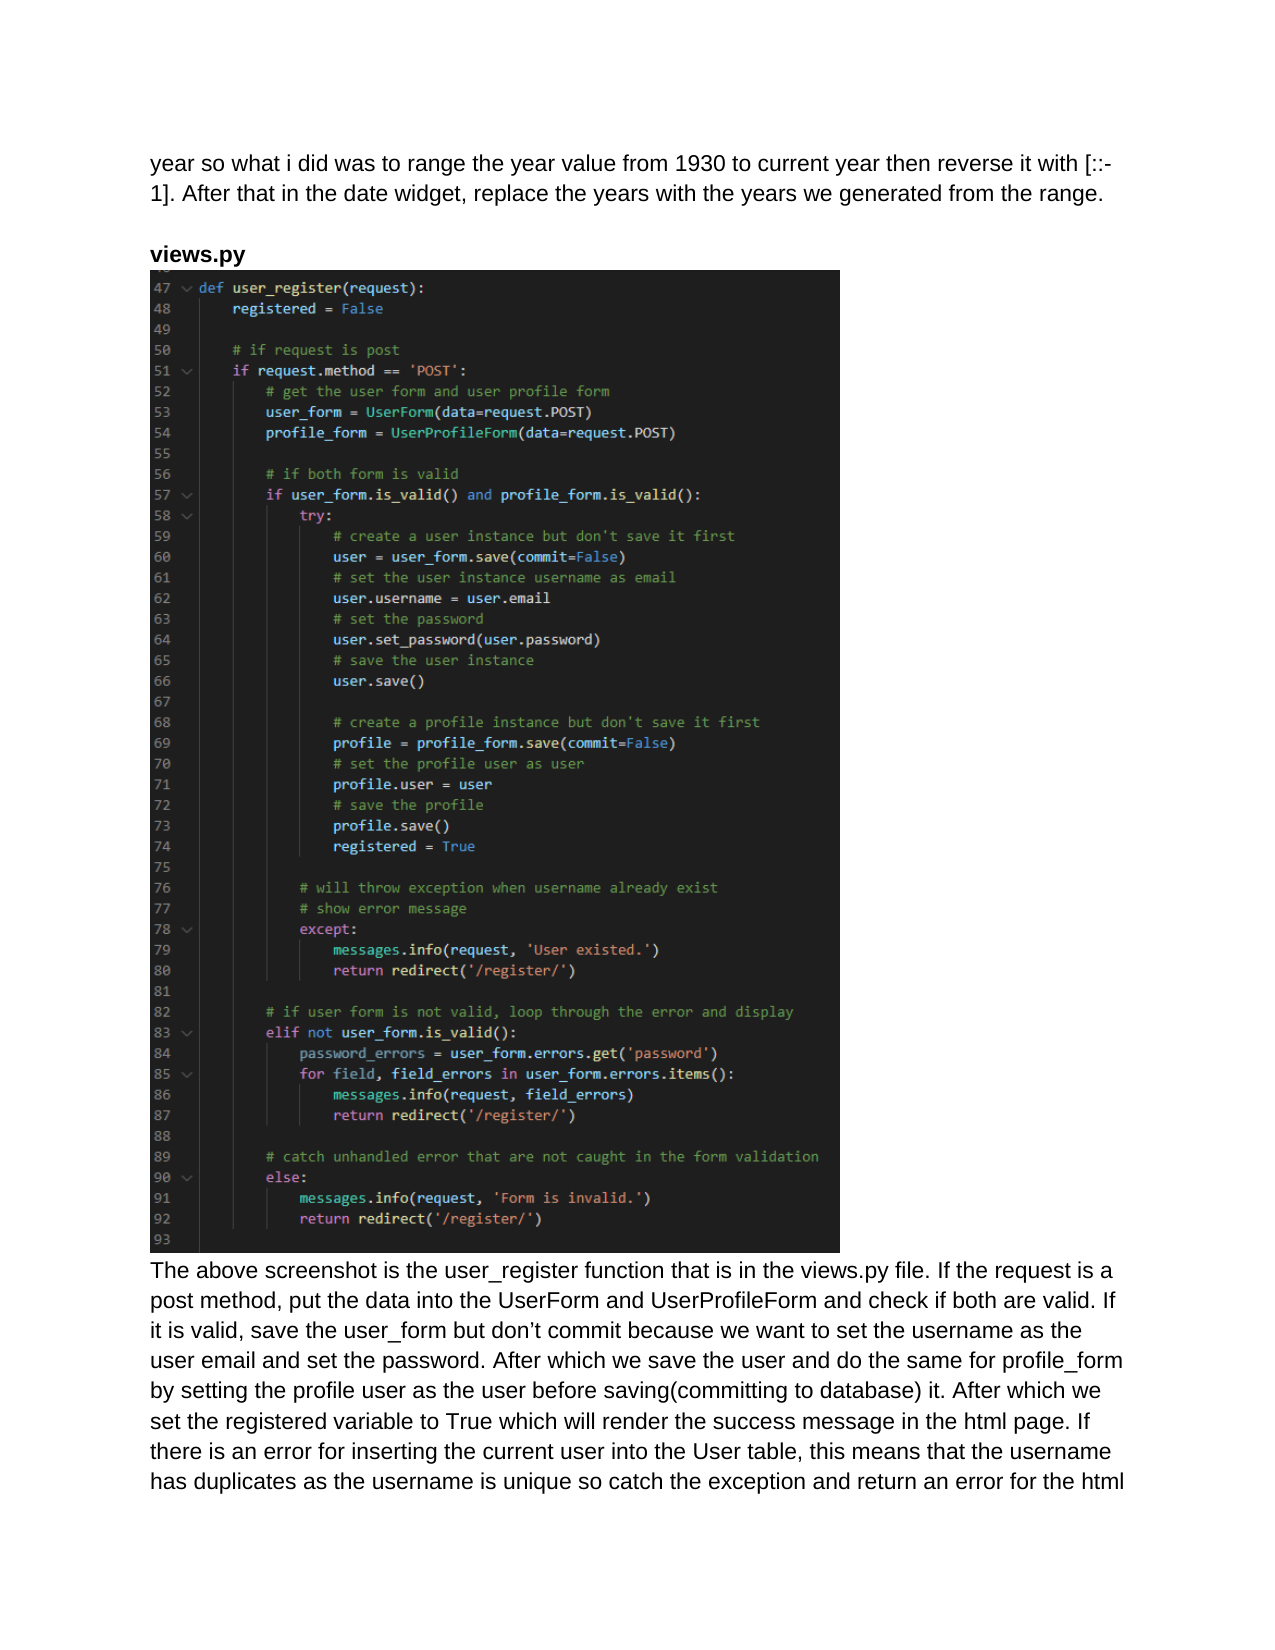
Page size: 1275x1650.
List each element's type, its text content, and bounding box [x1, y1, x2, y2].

text views.py [150, 241, 1125, 267]
picture [150, 270, 840, 1253]
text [150, 1257, 1125, 1494]
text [150, 150, 1125, 207]
